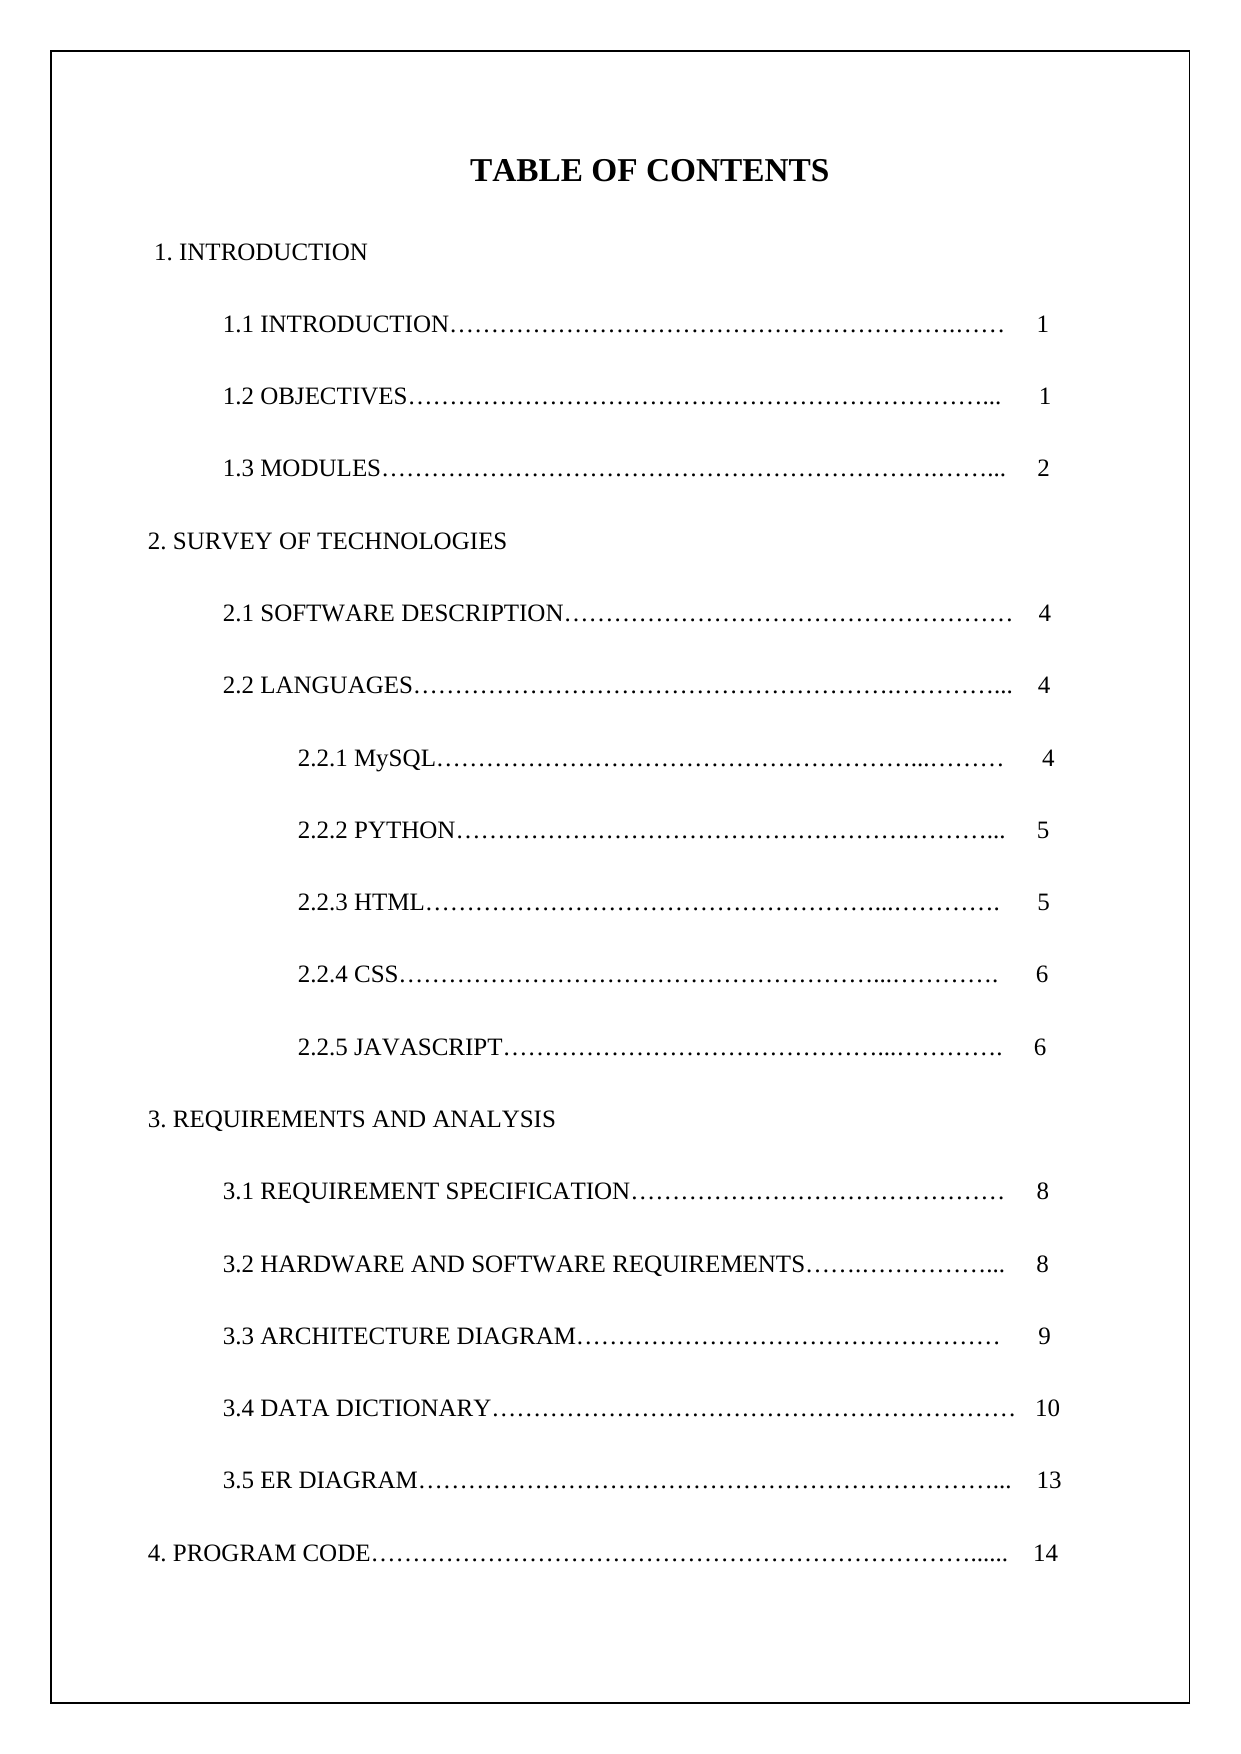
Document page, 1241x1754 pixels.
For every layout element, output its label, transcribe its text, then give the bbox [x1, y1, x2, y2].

text 1.2 OBJECTIVES……………………………………………………………... 1 [223, 381, 1152, 410]
text 3.4 DATA DICTIONARY……………………………………………………… 10 [223, 1393, 1152, 1422]
text 2.2.1 MySQL…………………………………………………...……… 4 [298, 743, 1152, 771]
text 2.2 LANGUAGES………………………………………………….…………... 4 [223, 670, 1152, 699]
text 1.3 MODULES………………………………………………………….……... 2 [223, 453, 1152, 482]
text TABLE OF CONTENTS [148, 150, 1152, 188]
text 2.1 SOFTWARE DESCRIPTION……………………………………………… 4 [223, 598, 1152, 627]
text 3.5 ER DIAGRAM……………………………………………………………... 13 [223, 1466, 1152, 1494]
text 2.2.5 JAVASCRIPT………………………………………...…………. 6 [298, 1032, 1152, 1061]
text 3.3 ARCHITECTURE DIAGRAM…………………………………………… 9 [223, 1321, 1152, 1350]
text 2.2.3 HTML………………………………………………...…………. 5 [298, 887, 1152, 916]
text 3.1 REQUIREMENT SPECIFICATION……………………………………… 8 [223, 1176, 1152, 1205]
text 2.2.4 CSS…………………………………………………...…………. 6 [298, 959, 1152, 988]
text 1.1 INTRODUCTION…………………………………………………….…… 1 [223, 309, 1152, 338]
text 3. REQUIREMENTS AND ANALYSIS [148, 1104, 1152, 1133]
text 3.2 HARDWARE AND SOFTWARE REQUIREMENTS…….……………... 8 [223, 1249, 1152, 1277]
text 2.2.2 PYTHON……………………………………………….………... 5 [298, 815, 1152, 844]
text 2. SURVEY OF TECHNOLOGIES [148, 526, 1152, 554]
text 4. PROGRAM CODE………………………………………………………………...... 14 [148, 1538, 1152, 1567]
text 1. INTRODUCTION [148, 237, 1152, 265]
